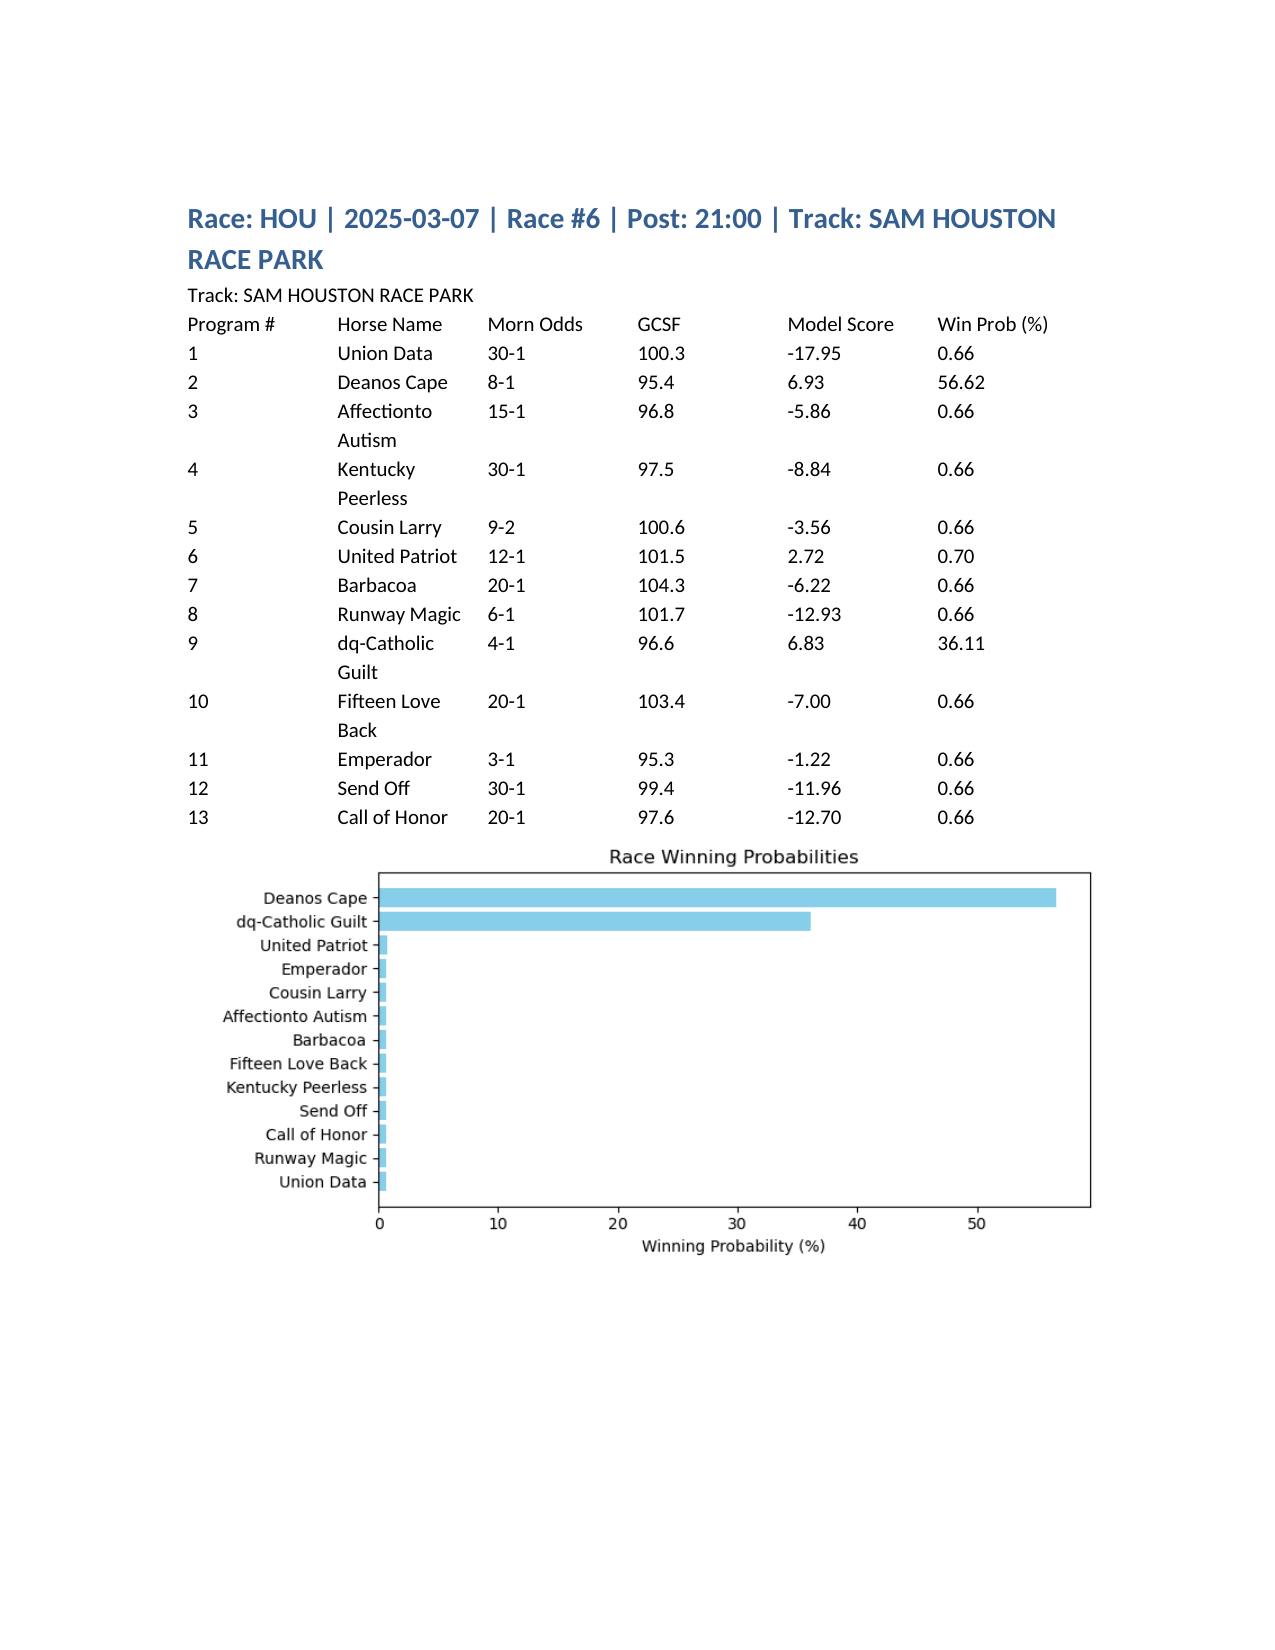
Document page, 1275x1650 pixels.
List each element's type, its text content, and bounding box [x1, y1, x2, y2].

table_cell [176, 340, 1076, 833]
text Track: SAM HOUSTON RACE PARK [187, 282, 1087, 307]
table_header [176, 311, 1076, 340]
picture [206, 833, 1107, 1272]
subtitle Race: HOU | 2025-03-07 | Race #6 | Post: 21:00 | Track: SAM HOUSTON RACE PARK [187, 200, 1087, 277]
